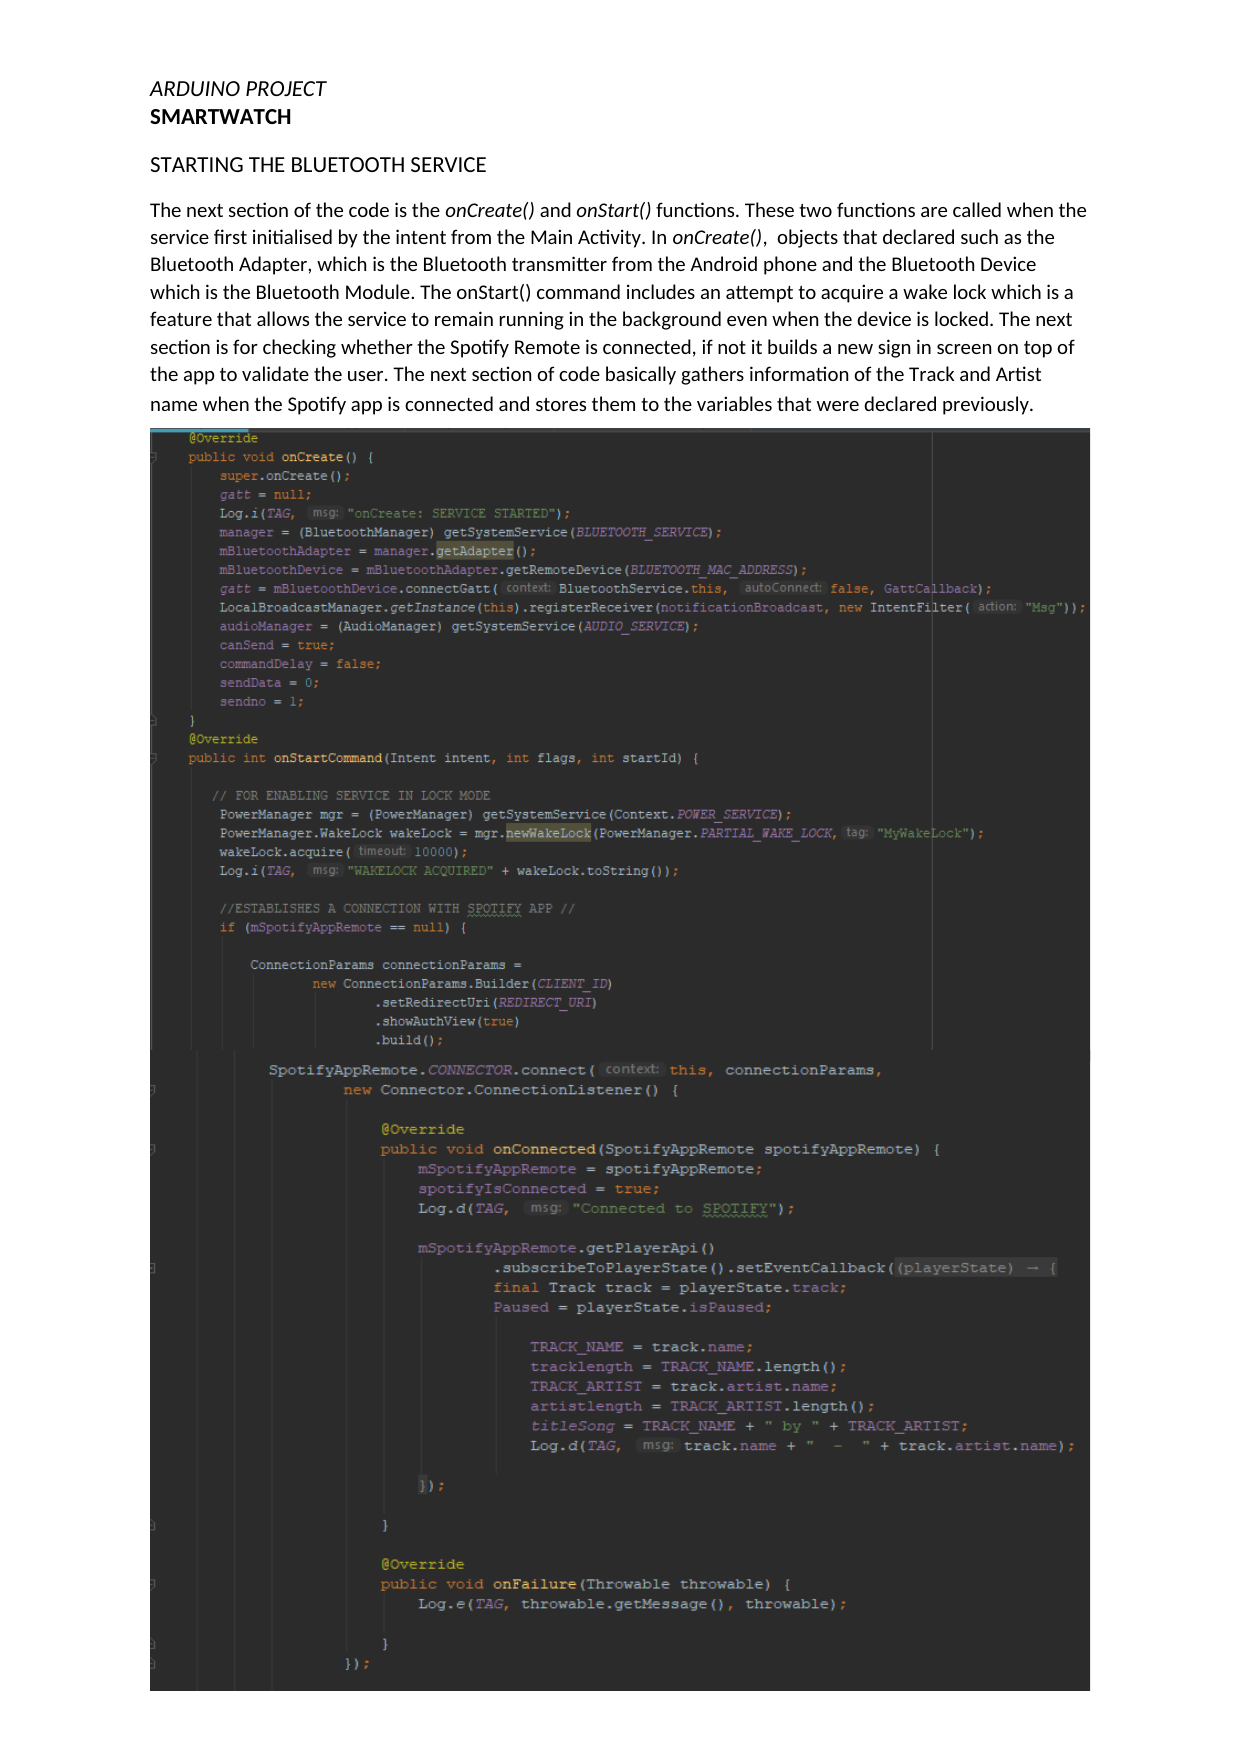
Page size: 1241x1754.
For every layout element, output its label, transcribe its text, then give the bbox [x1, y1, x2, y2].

text STARTING THE BLUETOOTH SERVICE [150, 150, 1090, 178]
picture [150, 428, 1091, 1691]
text The next section of the code is the onCreate() and onStart() functions. These two functions are called when the service first initialised by the intent from the Main Activity. In onCreate(), objects that declared such as the Bluetooth Adapter, which is the Bluetooth transmitter from the Android phone and the Bluetooth Device which is the Bluetooth Module. The onStart() command includes an attempt to acquire a wake lock which is a feature that allows the service to remain running in the background even when the device is locked. The next section is for checking whether the Spotify Remote is connected, if not it builds a new sign in screen on top of the app to validate the user. The next section of code basically gathers information of the Track and Artist name when the Spotify app is connected and stores them to the variables that were declared previously. [150, 197, 1090, 417]
